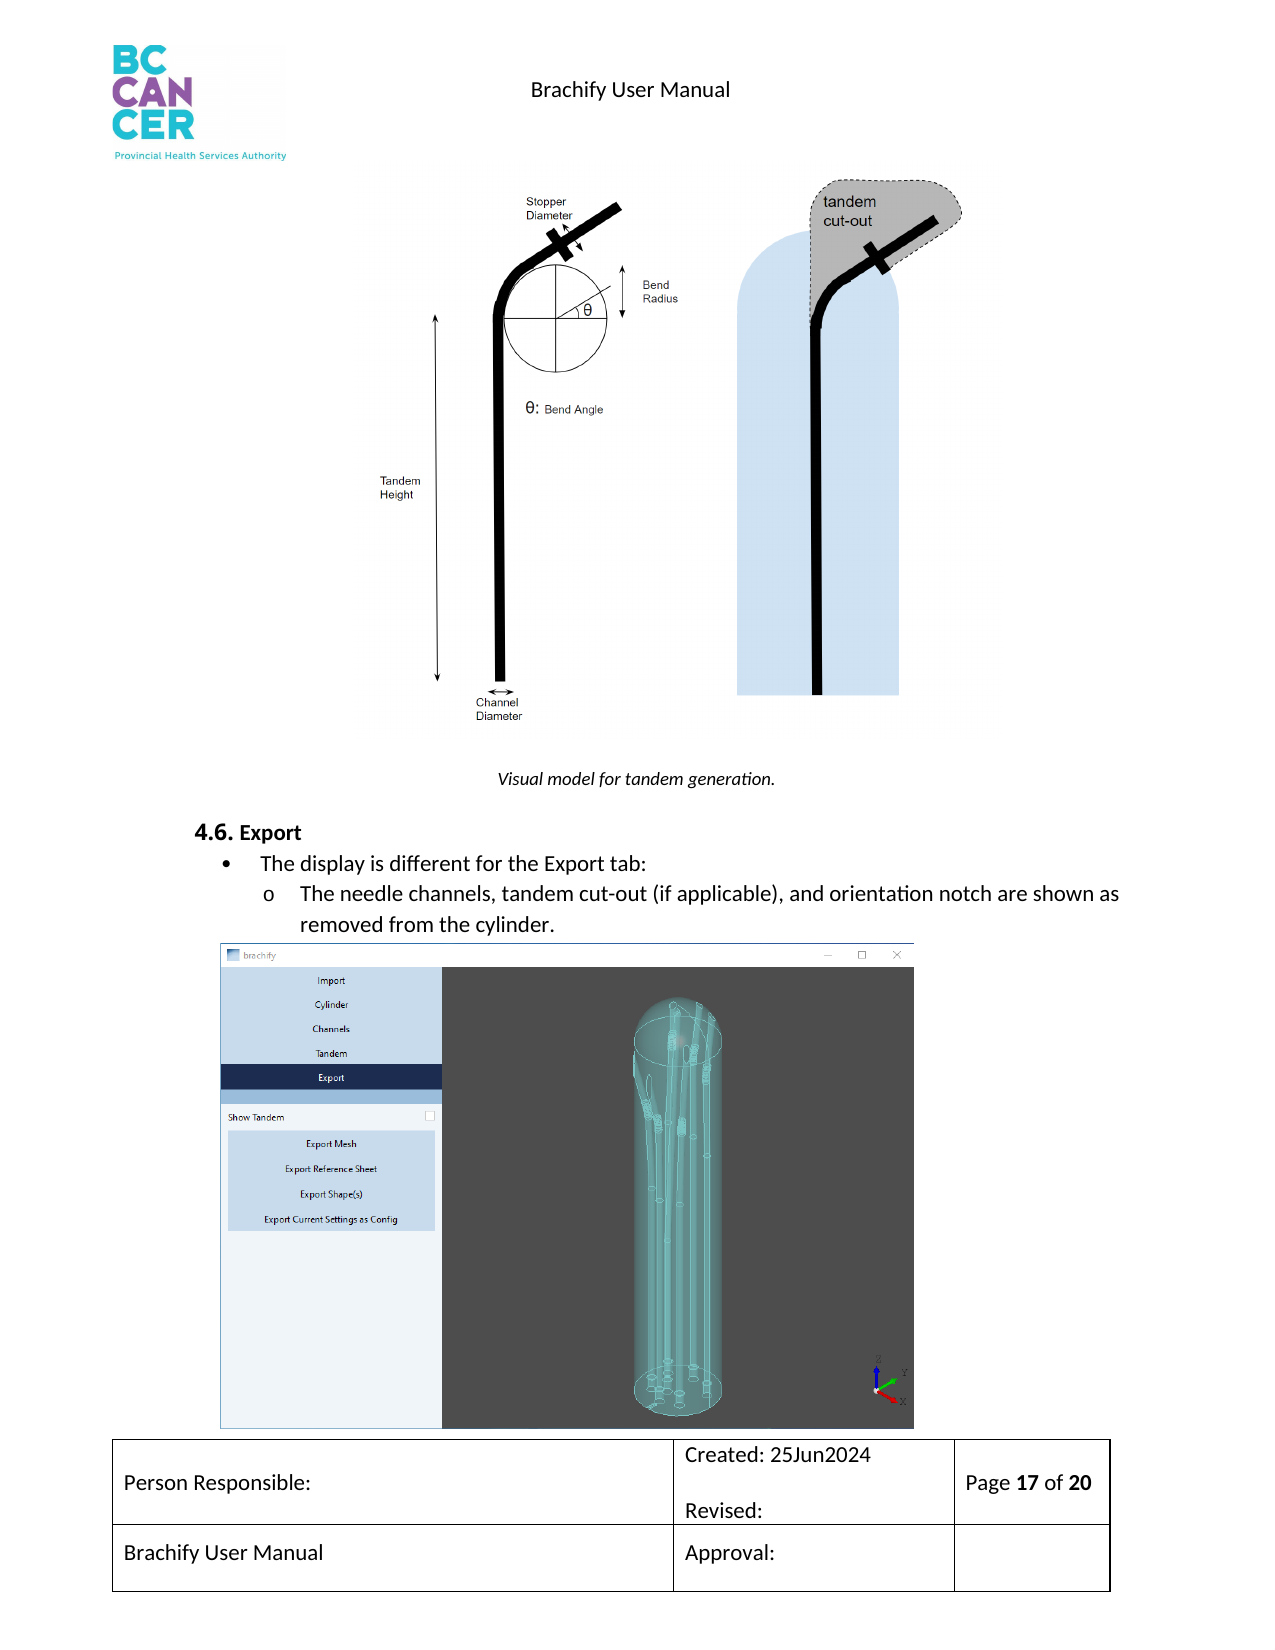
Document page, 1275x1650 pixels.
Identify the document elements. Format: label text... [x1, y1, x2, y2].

text Visual model for tandem generation. [112, 767, 1162, 790]
picture [112, 45, 286, 161]
picture [353, 160, 1003, 739]
picture [220, 943, 914, 1429]
list The display is different for the Export tab: [223, 849, 1162, 877]
list The needle channels, tandem cut-out (if applicable), and orientation notch are shown as removed from the cylinder. [262, 879, 1162, 938]
subtitle Export [194, 815, 1162, 847]
